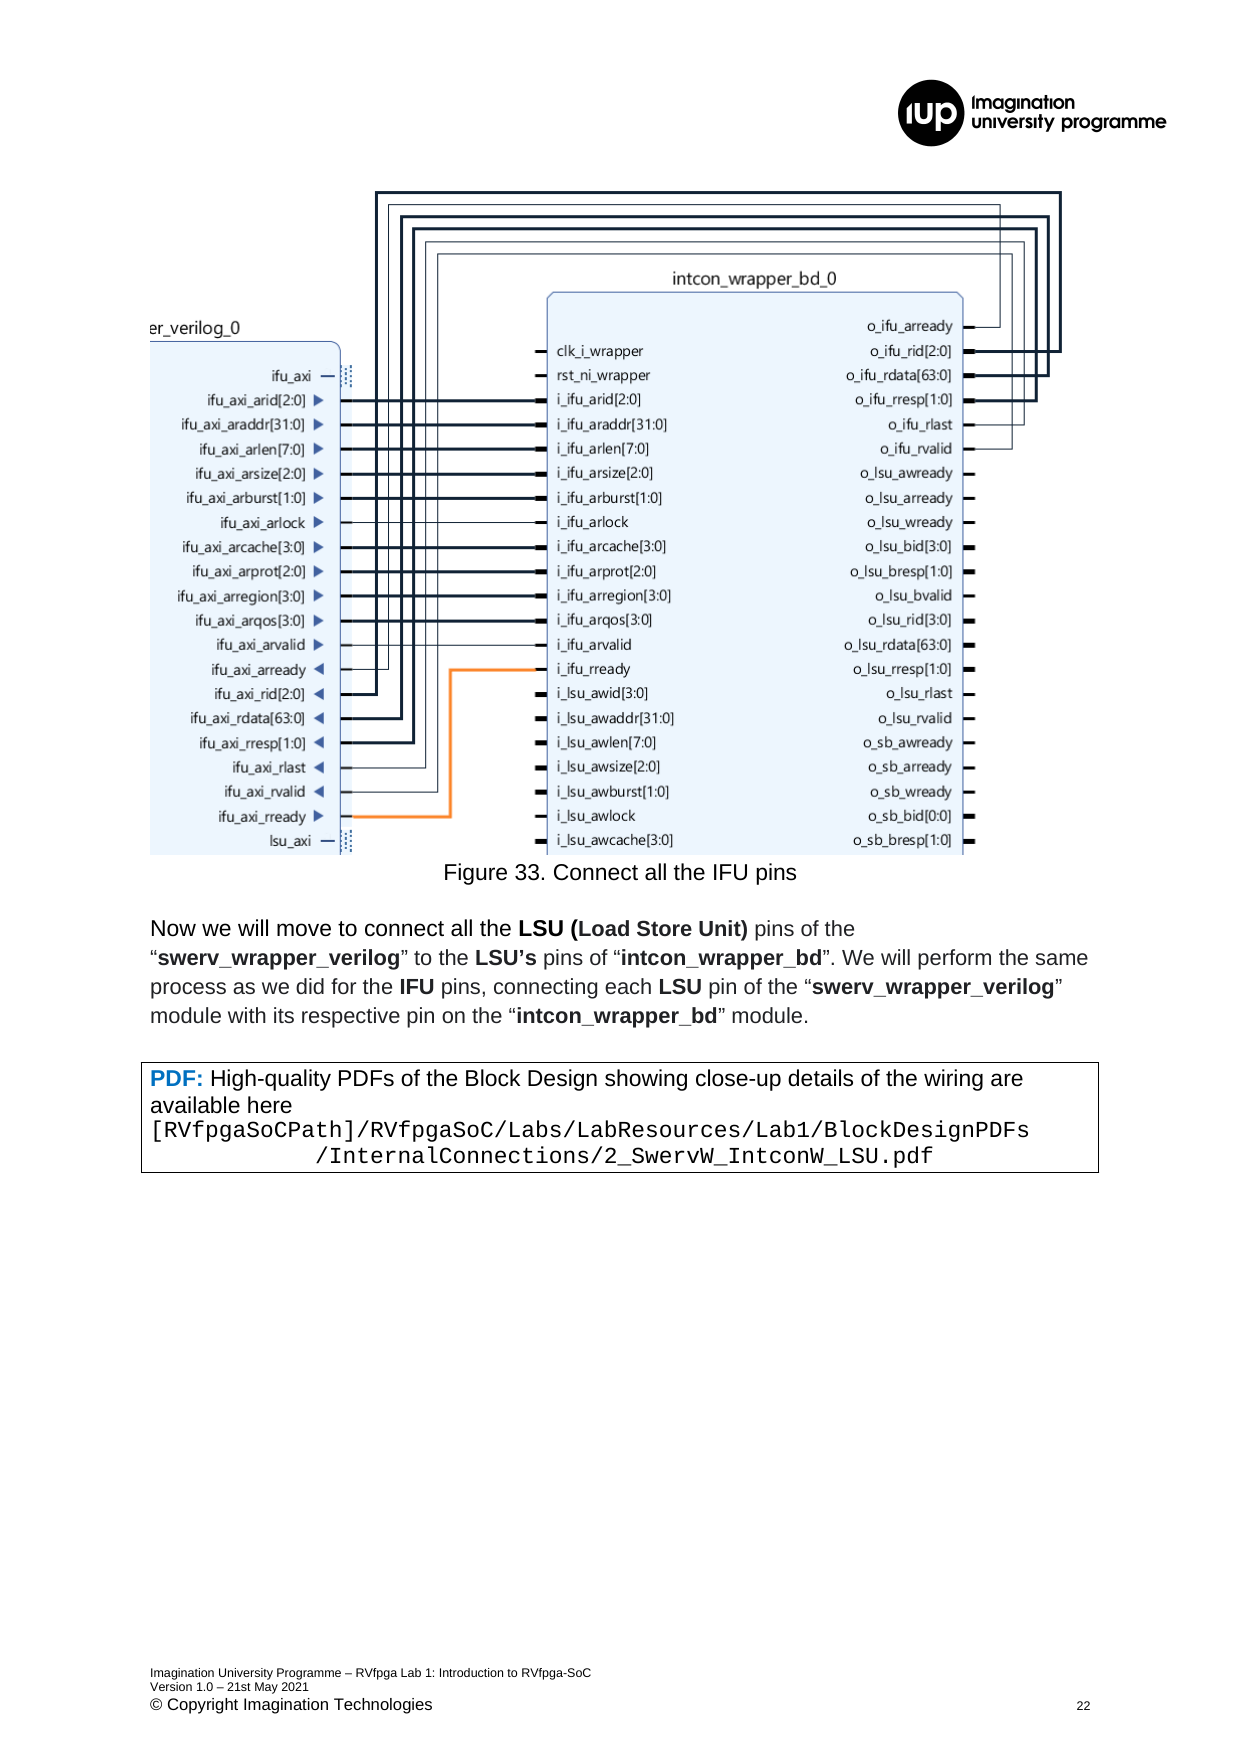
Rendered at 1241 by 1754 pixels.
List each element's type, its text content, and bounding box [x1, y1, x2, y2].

text Now we will move to connect all the LSU (Load Store Unit) pins of the “swerv_wrapper_verilog” to the LSU’s pins of “intcon_wrapper_bd”. We will perform the same process as we did for the IFU pins, connecting each LSU pin of the “swerv_wrapper_verilog” module with its respective pin on the “intcon_wrapper_bd” module. [150, 915, 1090, 1028]
text [RVfpgaSoCPath]/RVfpgaSoC/Labs/LabResources/Lab1/BlockDesignPDFs [150, 1118, 1090, 1141]
picture [896, 78, 1168, 148]
picture [150, 187, 1091, 855]
text PDF: High-quality PDFs of the Block Design showing close-up details of the wiring are available here [142, 1063, 1098, 1118]
text /InternalConnections/2_SwervW_IntconW_LSU.pdf [142, 1141, 1098, 1172]
